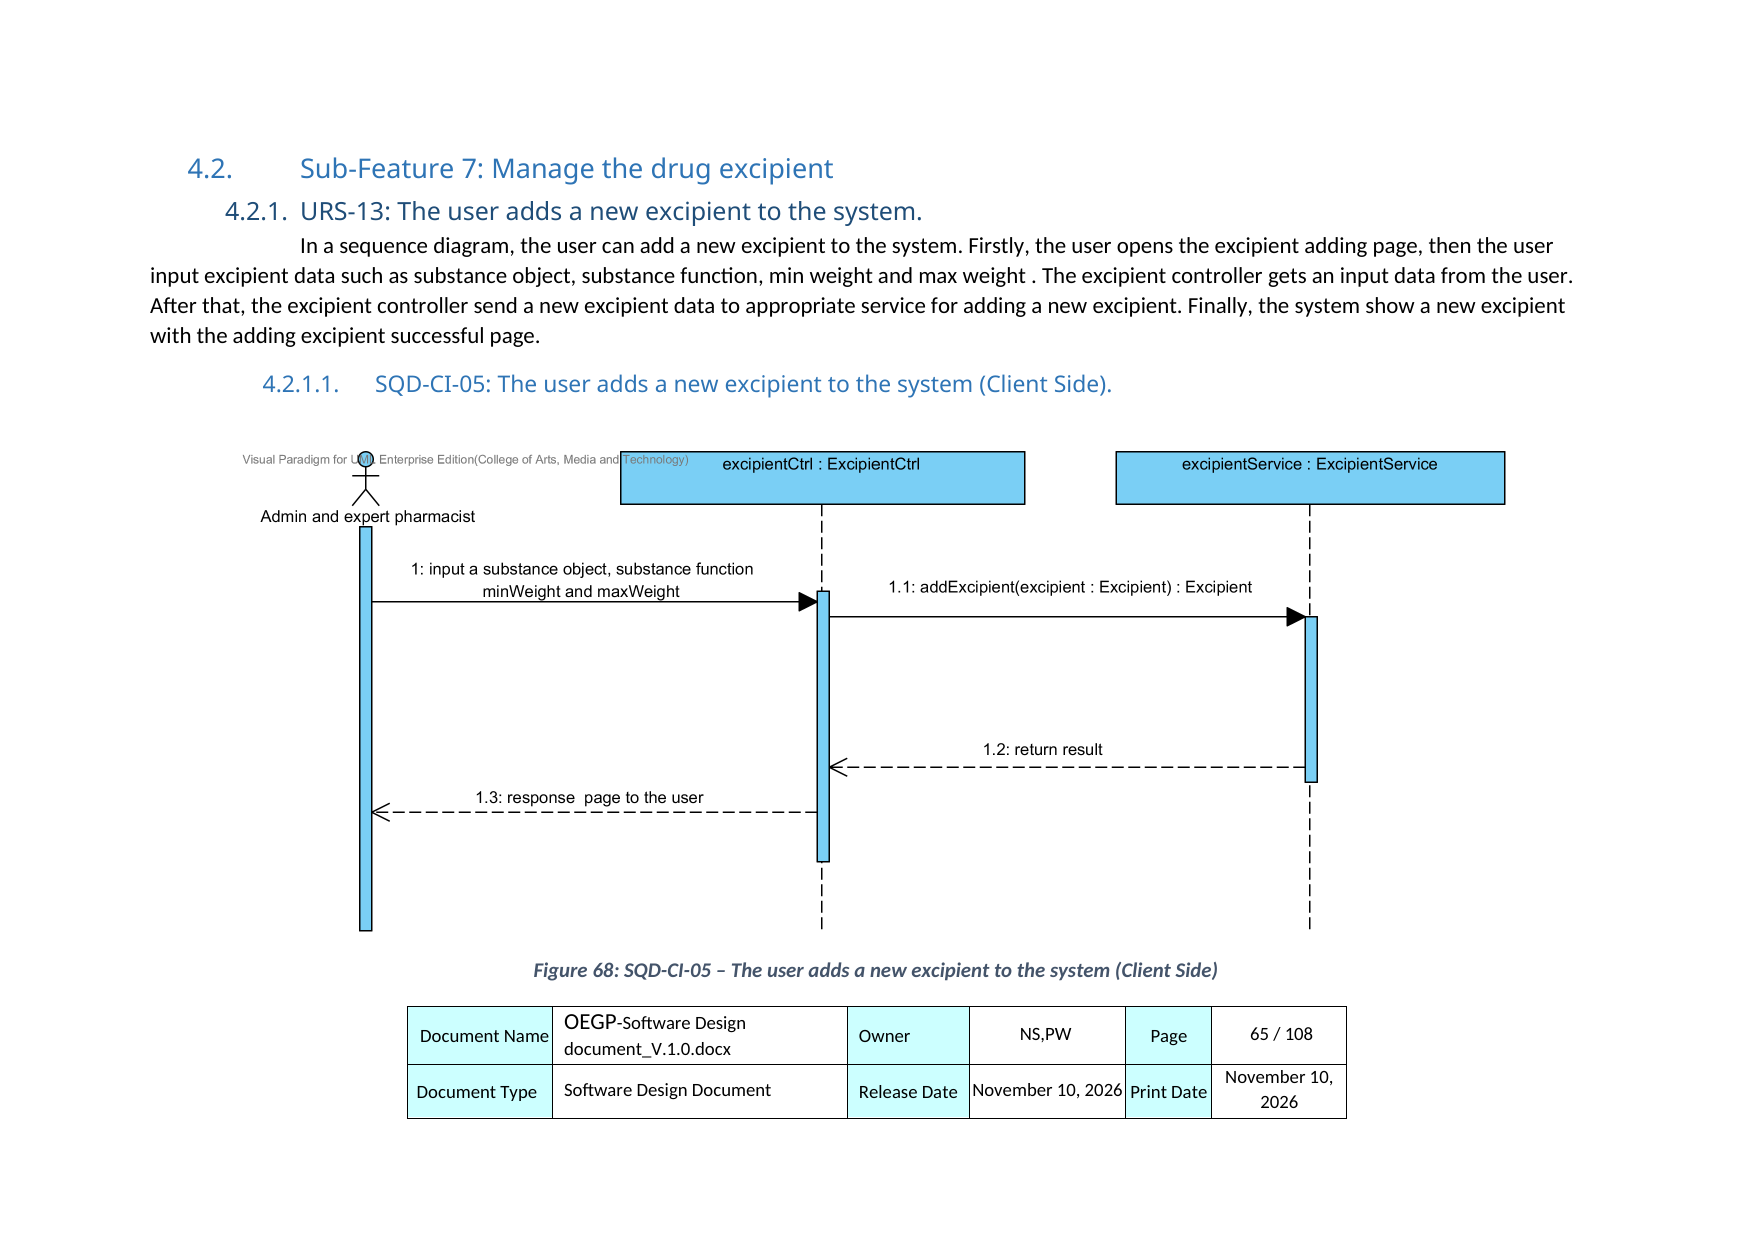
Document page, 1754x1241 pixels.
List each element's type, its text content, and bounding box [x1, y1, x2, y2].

subtitle SQD-CI-05: The user adds a new excipient to the system (Client Side). [262, 368, 1604, 399]
subtitle URS-13: The user adds a new excipient to the system. [225, 194, 1604, 228]
subtitle Sub-Feature 7: Manage the drug excipient [187, 150, 1604, 187]
text Figure 68: SQD-CI-05 – The user adds a new excipient to the system (Client Side) [150, 957, 1604, 982]
text In a sequence diagram, the user can add a new excipient to the system. Firstly, the user opens the excipient adding page, then the user input excipient data such as substance object, substance function, min weight and max weight . The excipient controller gets an input data from the user. After that, the excipient controller send a new excipient data to appropriate service for adding a new excipient. Finally, the system show a new excipient with the adding excipient successful page. [150, 231, 1604, 349]
picture [242, 448, 1512, 938]
